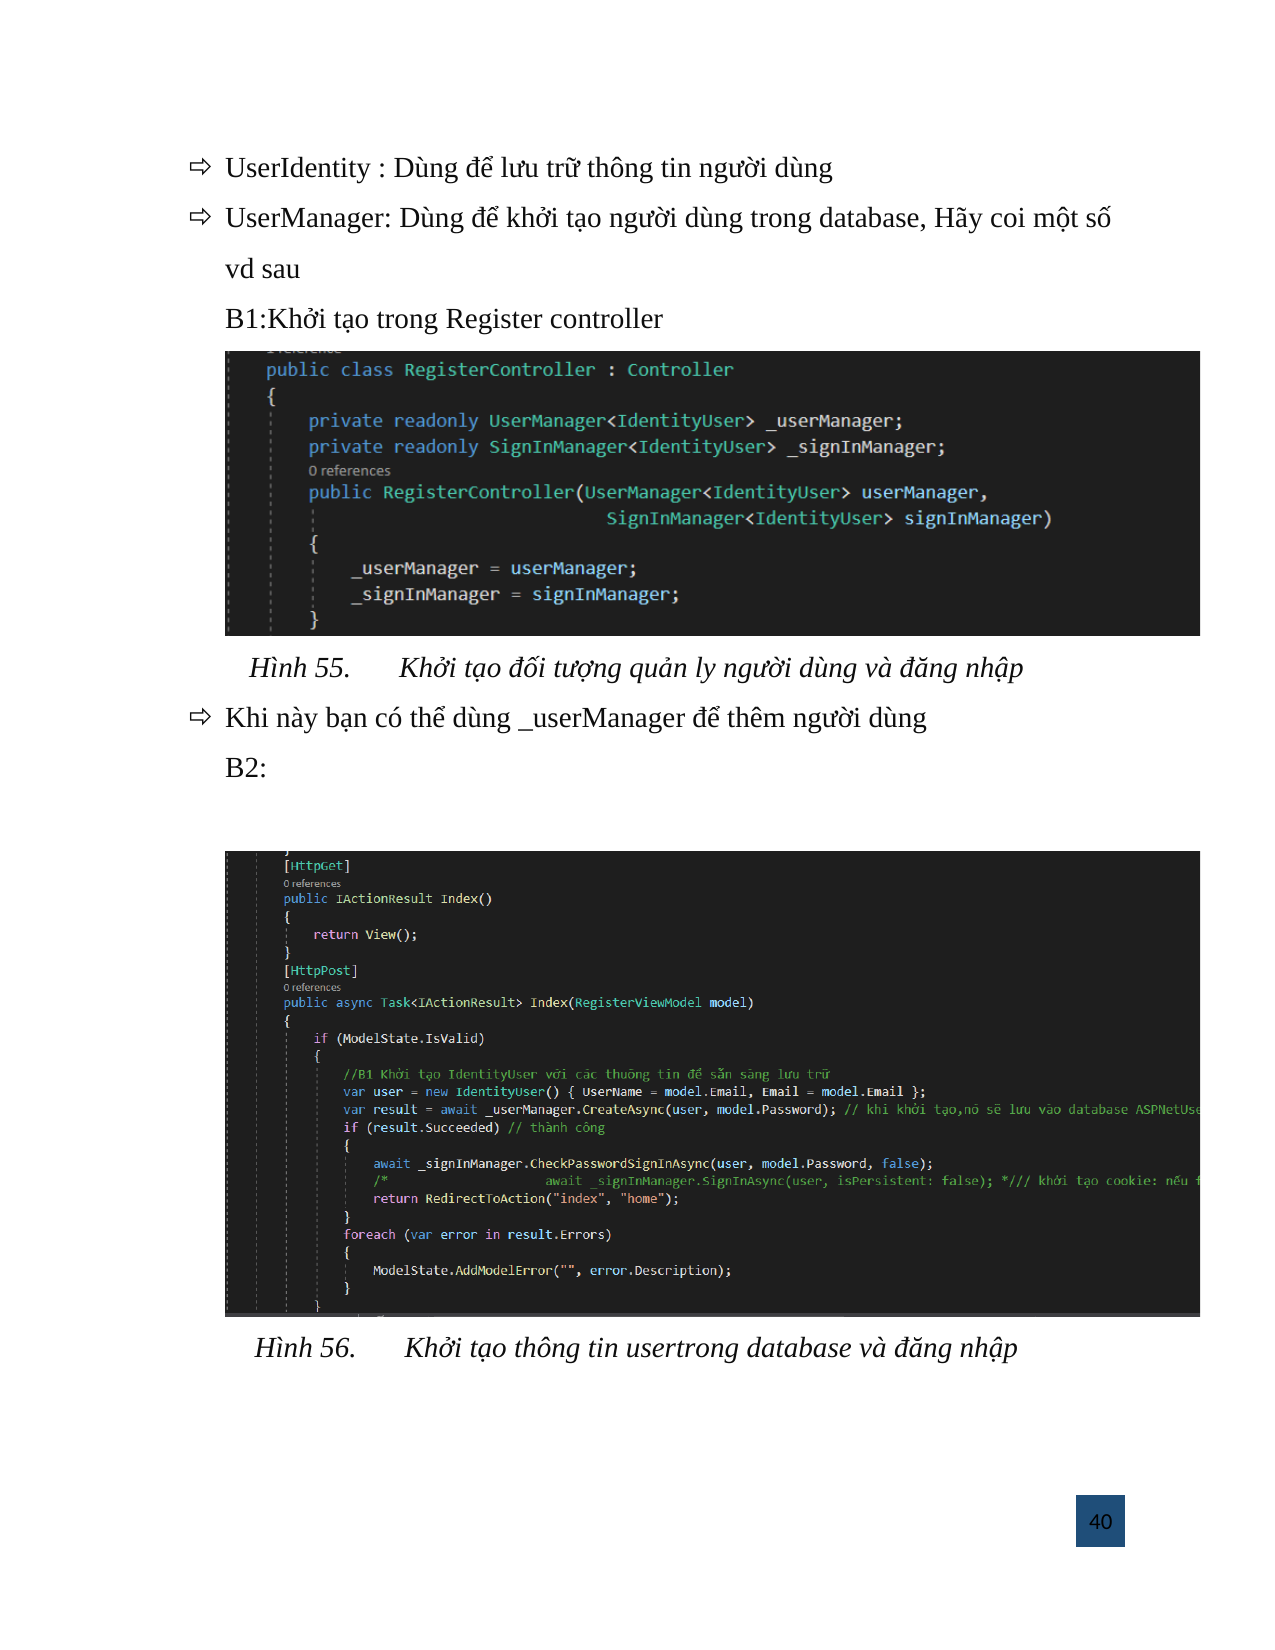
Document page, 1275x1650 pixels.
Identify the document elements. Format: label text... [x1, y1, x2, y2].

picture [225, 851, 1200, 1317]
list UserIdentity : Dùng để lưu trữ thông tin người dùng [187, 150, 1125, 184]
picture [225, 351, 1200, 636]
list B2: [225, 750, 1125, 784]
text Khởi tạo đối tượng quản ly người dùng và đăng nhập [150, 650, 1125, 683]
list UserManager: Dùng để khởi tạo người dùng trong database, Hãy coi một số vd sau [187, 200, 1125, 284]
text Khởi tạo thông tin usertrong database và đăng nhập [150, 1330, 1125, 1364]
list Khi này bạn có thể dùng _userManager để thêm người dùng [187, 700, 1125, 734]
list B1:Khởi tạo trong Register controller [225, 301, 1125, 335]
